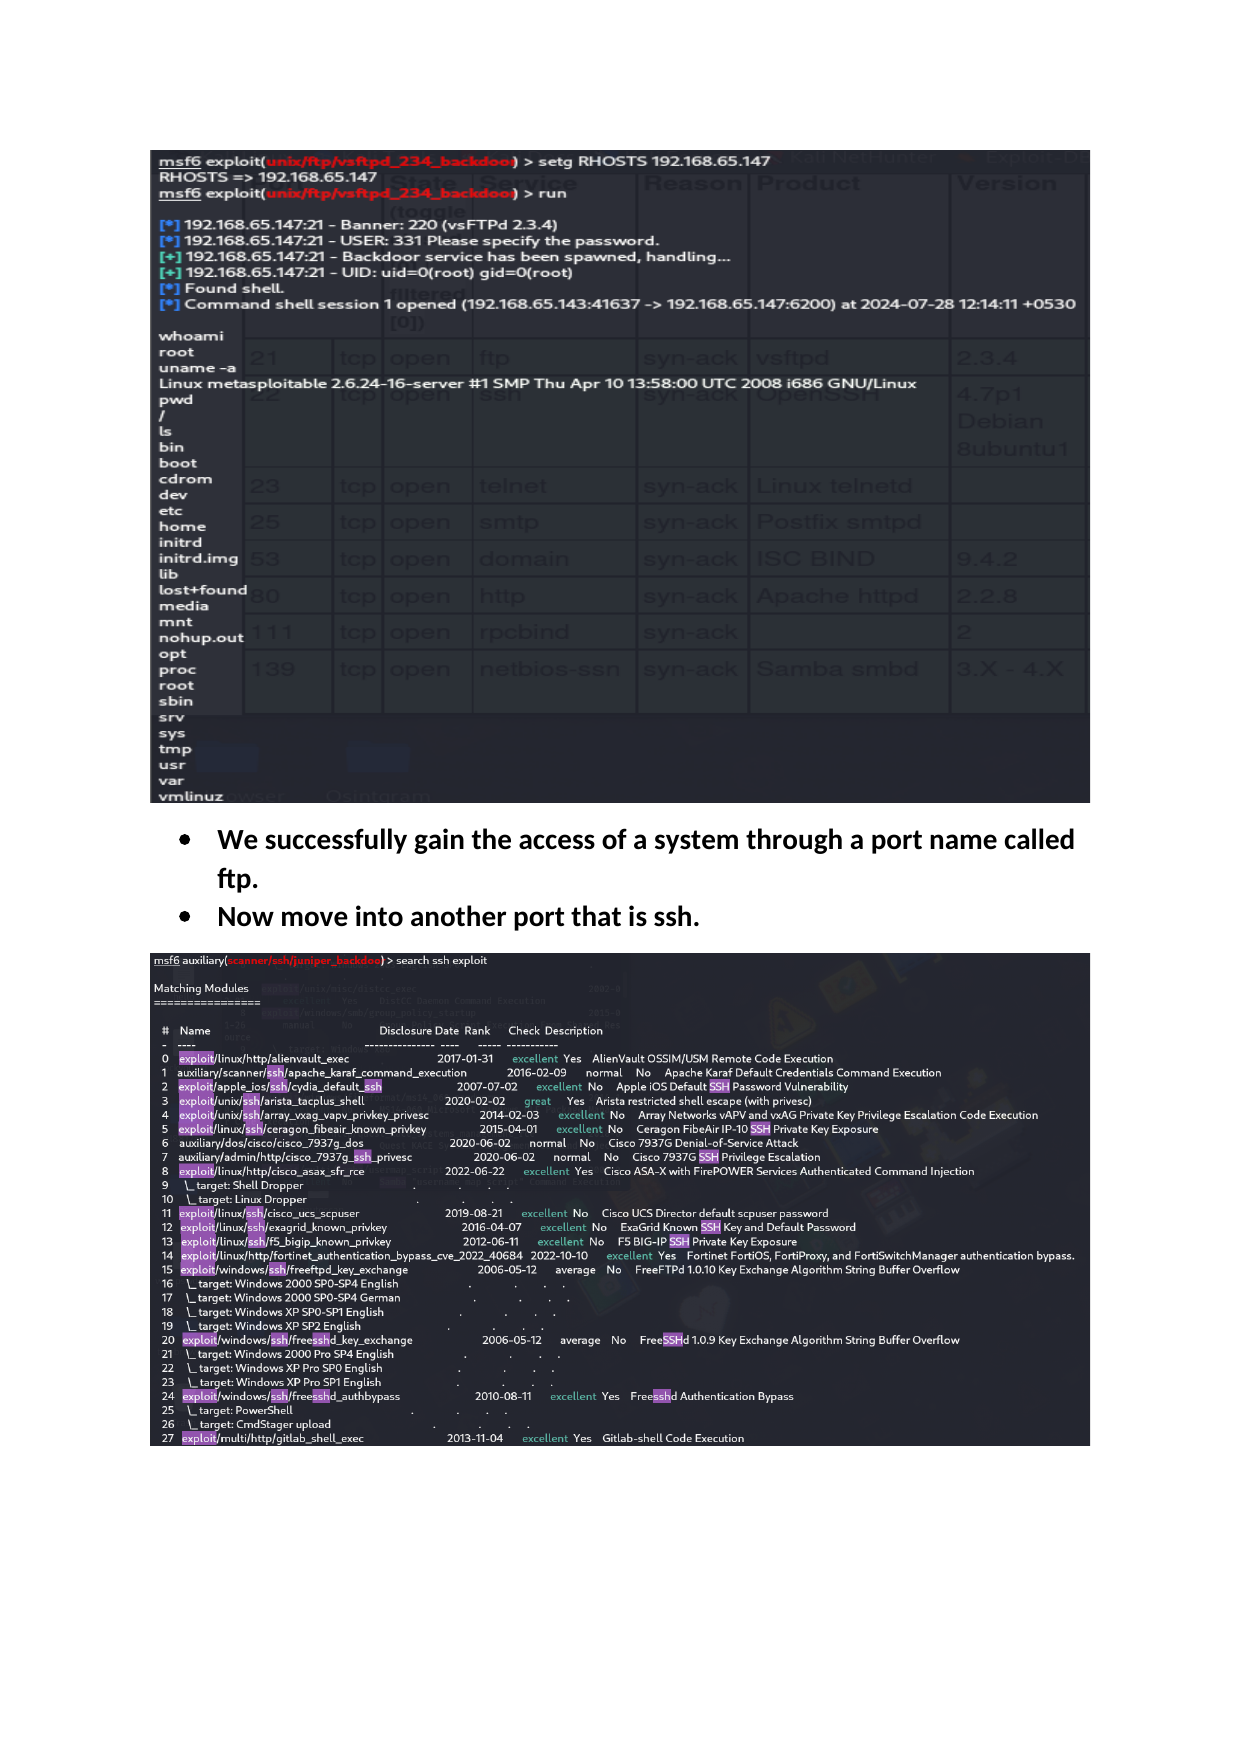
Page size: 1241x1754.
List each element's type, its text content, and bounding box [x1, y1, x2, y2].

list We successfully gain the access of a system through a port name called ftp. [179, 821, 1090, 895]
picture [150, 953, 1091, 1446]
picture [150, 150, 1091, 803]
list Now move into another port that is ssh. [179, 898, 1090, 934]
